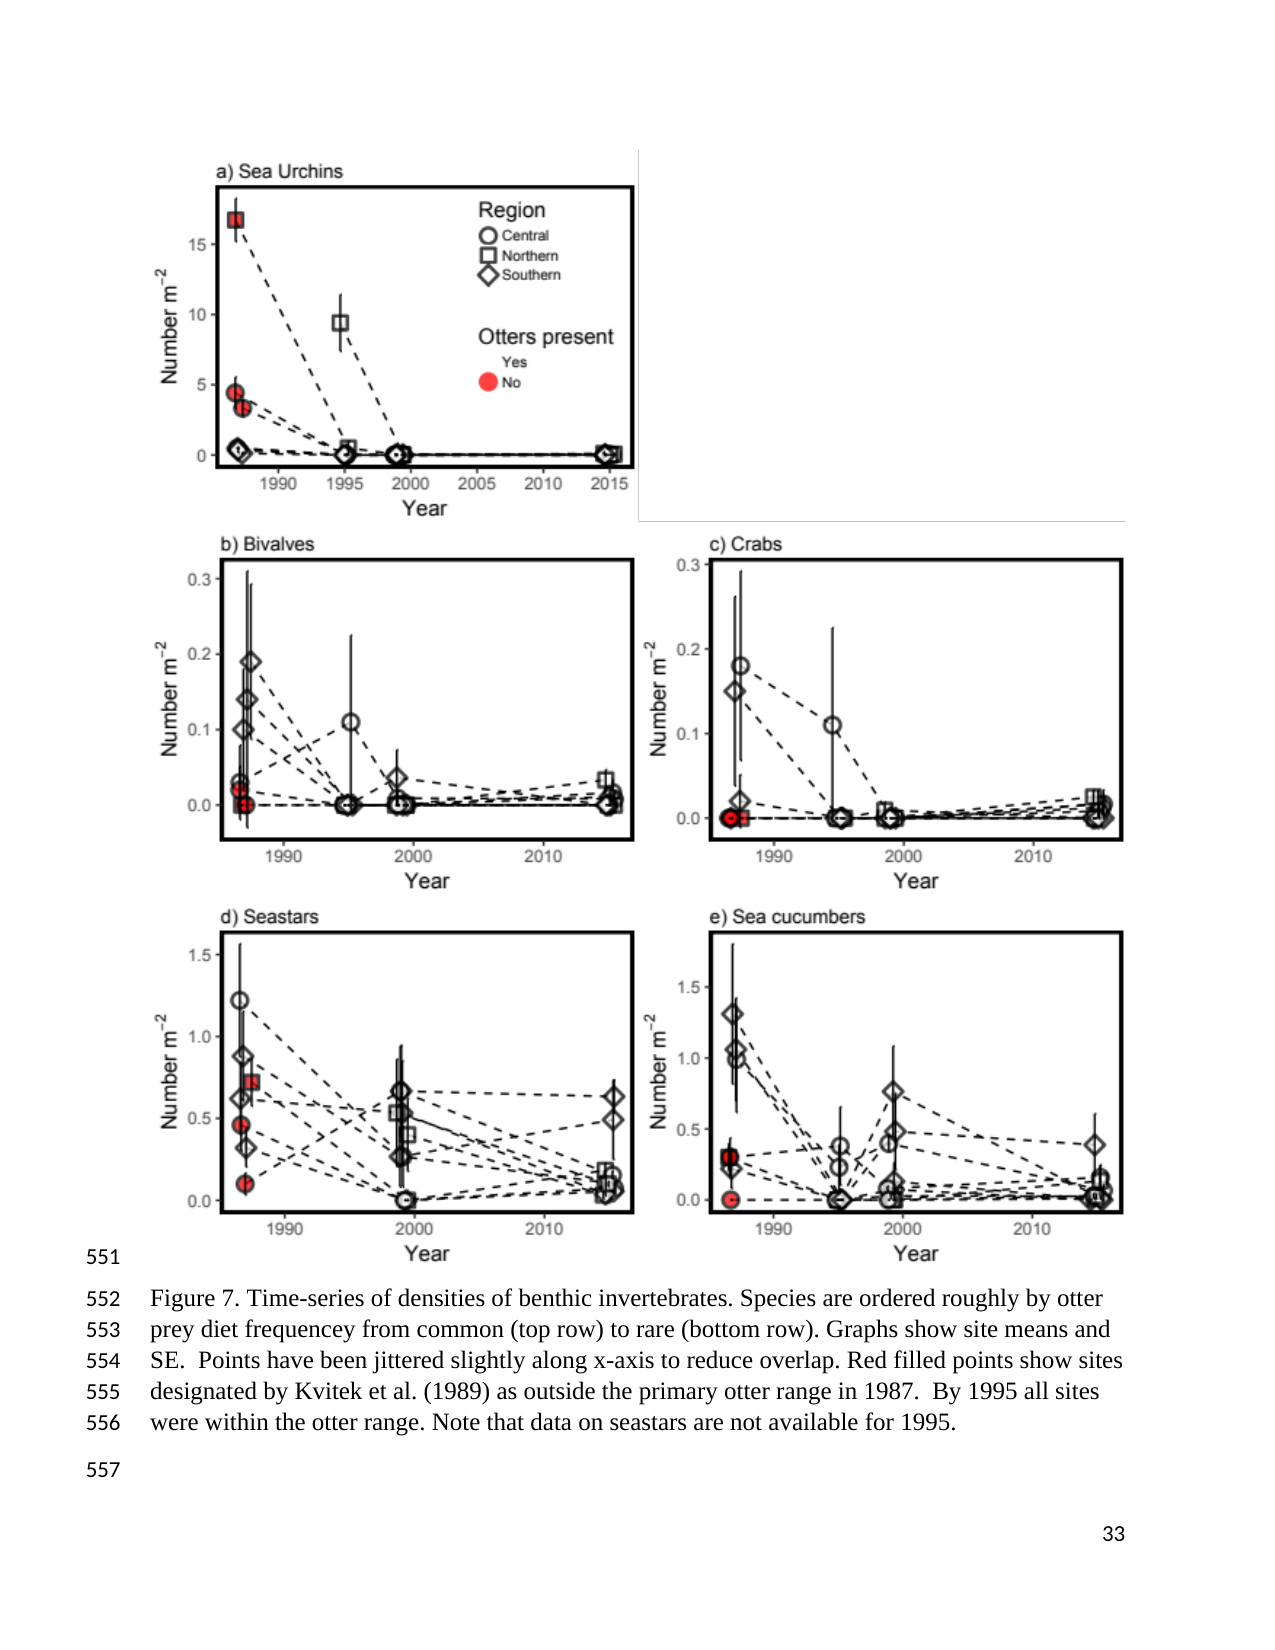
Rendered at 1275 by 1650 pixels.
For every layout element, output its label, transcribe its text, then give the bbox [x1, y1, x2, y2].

text Figure 7. Time-series of densities of benthic invertebrates. Species are ordered roughly by otter prey diet frequencey from common (top row) to rare (bottom row). Graphs show site means and SE. Points have been jittered slightly along x-axis to reduce overlap. Red filled points show sites designated by Kvitek et al. (1989) as outside the primary otter range in 1987. By 1995 all sites were within the otter range. Note that data on seastars are not available for 1995. [150, 1283, 1125, 1436]
